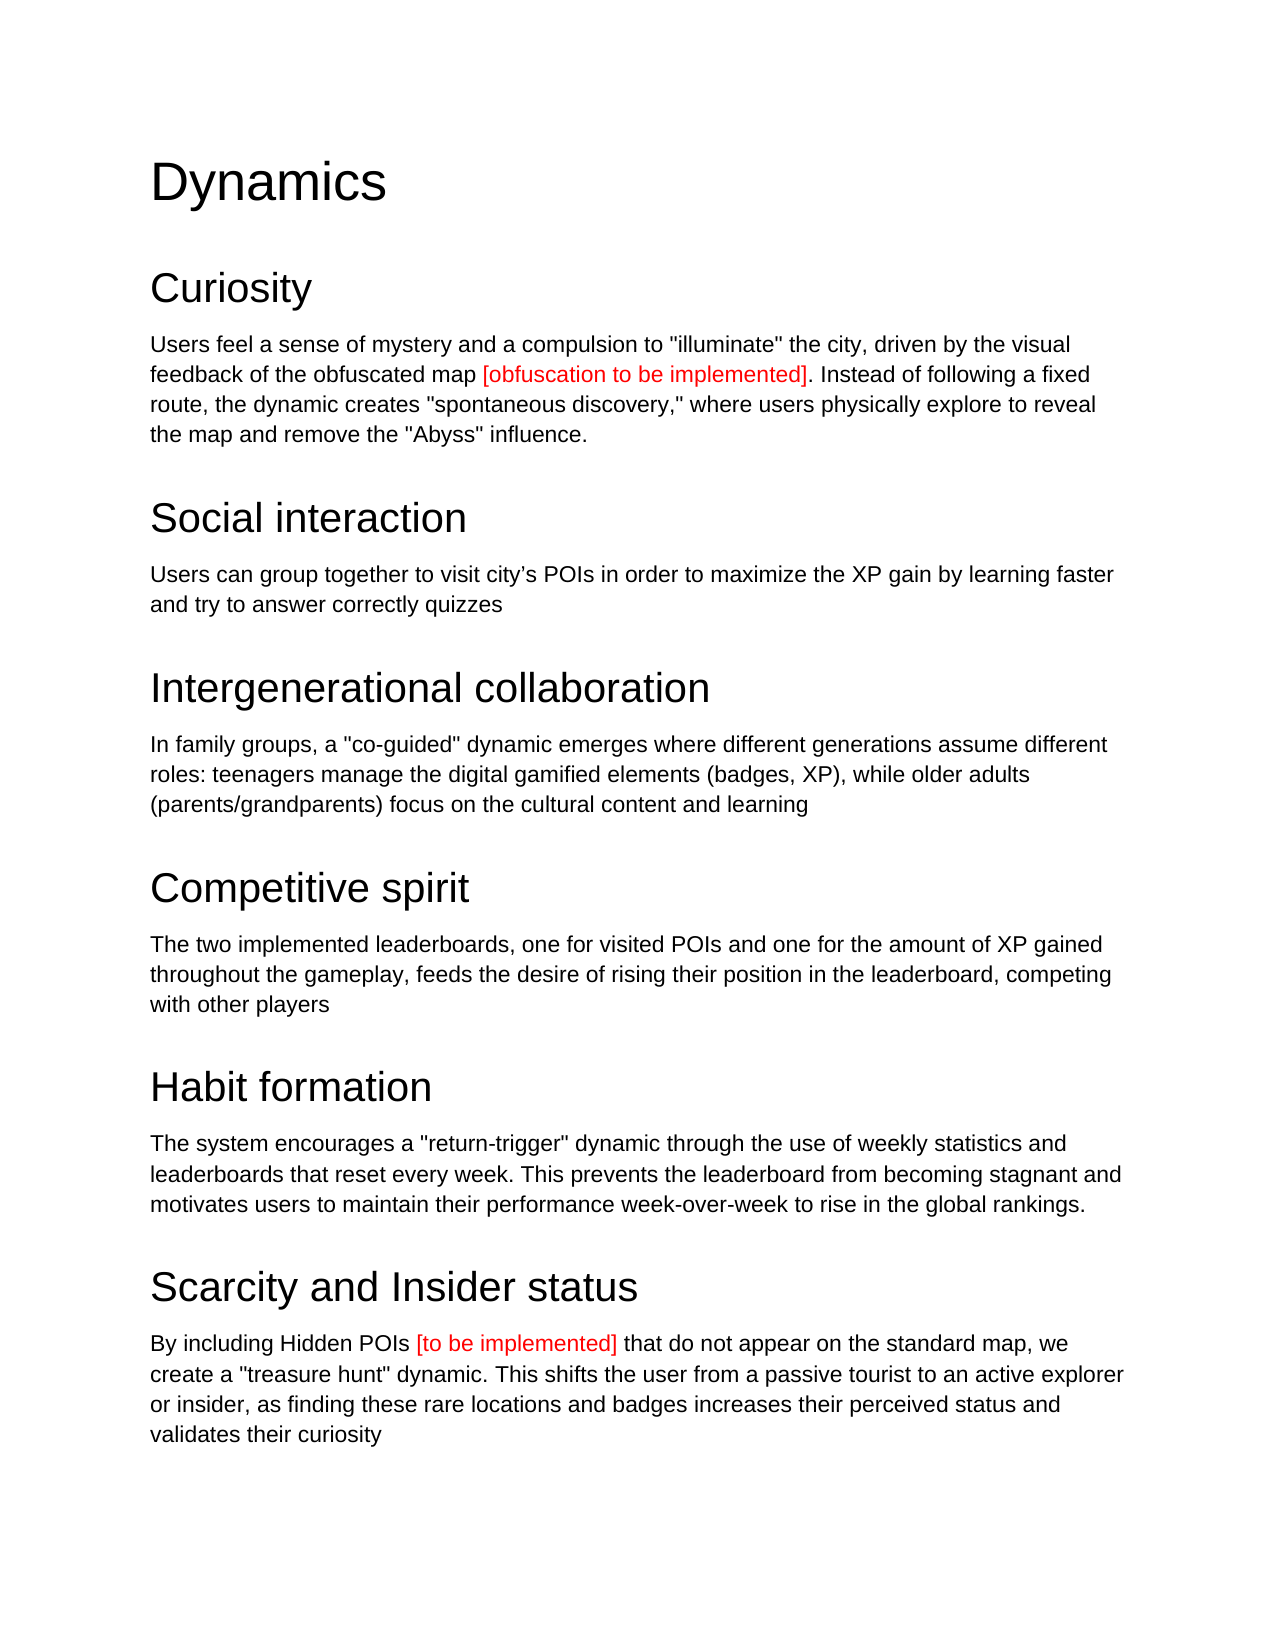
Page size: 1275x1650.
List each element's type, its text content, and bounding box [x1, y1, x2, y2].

text The system encourages a "return-trigger" dynamic through the use of weekly statistics and leaderboards that reset every week. This prevents the leaderboard from becoming stagnant and motivates users to maintain their performance week-over-week to rise in the global rankings. [150, 1130, 1125, 1217]
text Users can group together to visit city’s POIs in order to maximize the XP gain by learning faster and try to answer correctly quizzes [150, 561, 1125, 617]
text By including Hidden POIs [to be implemented] that do not appear on the standard map, we create a "treasure hunt" dynamic. This shifts the user from a passive tourist to an active explorer or insider, as finding these rare locations and badges increases their perceived status and validates their curiosity [150, 1330, 1125, 1447]
subtitle Habit formation [150, 1063, 1125, 1111]
subtitle Social interaction [150, 493, 1125, 541]
subtitle Scarcity and Insider status [150, 1263, 1125, 1311]
subtitle Curiosity [150, 263, 1125, 311]
text In family groups, a "co-guided" dynamic emerges where different generations assume different roles: teenagers manage the digital gamified elements (badges, XP), while older adults (parents/grandparents) focus on the cultural content and learning [150, 731, 1125, 817]
title Dynamics [150, 150, 1125, 212]
text The two implemented leaderboards, one for visited POIs and one for the amount of XP gained throughout the gameplay, feeds the desire of rising their position in the leaderboard, competing with other players [150, 931, 1125, 1017]
subtitle Intergenerational collaboration [150, 663, 1125, 711]
text Users feel a sense of mystery and a compulsion to "illuminate" the city, driven by the visual feedback of the obfuscated map [obfuscation to be implemented]. Instead of following a fixed route, the dynamic creates "spontaneous discovery," where users physically explore to reveal the map and remove the "Abyss" influence. [150, 331, 1125, 448]
subtitle Competitive spirit [150, 863, 1125, 911]
